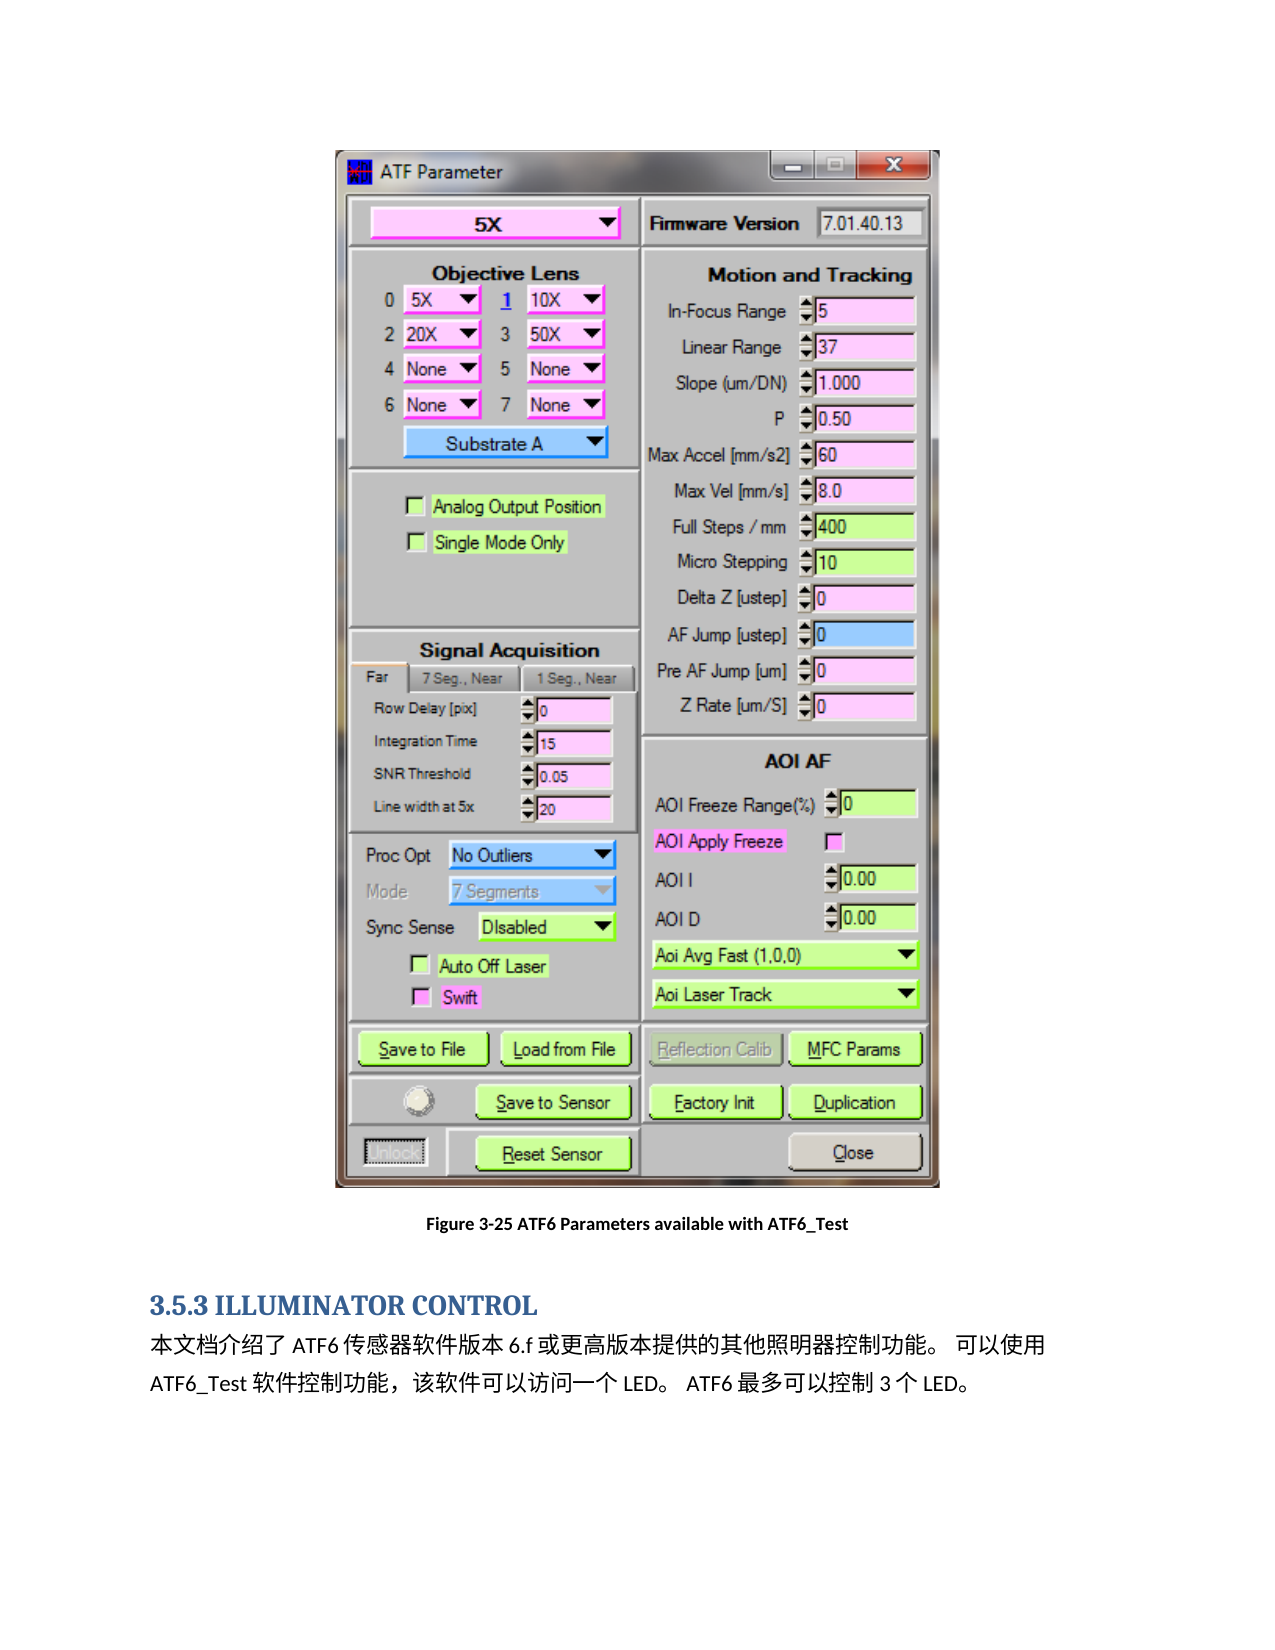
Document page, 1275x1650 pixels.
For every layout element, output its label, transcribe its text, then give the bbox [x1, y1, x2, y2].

text 本文档介绍了ATF6传感器软件版本6.f或更高版本提供的其他照明器控制功能。 可以使用ATF6_Test软件控制功能，该软件可以访问一个LED。 ATF6最多可以控制3个LED。 [150, 1327, 1125, 1398]
subtitle 3.5.3 ILLUMINATOR CONTROL [150, 1289, 1125, 1322]
text Figure 3-25 ATF6 Parameters available with ATF6_Test [150, 1212, 1125, 1235]
